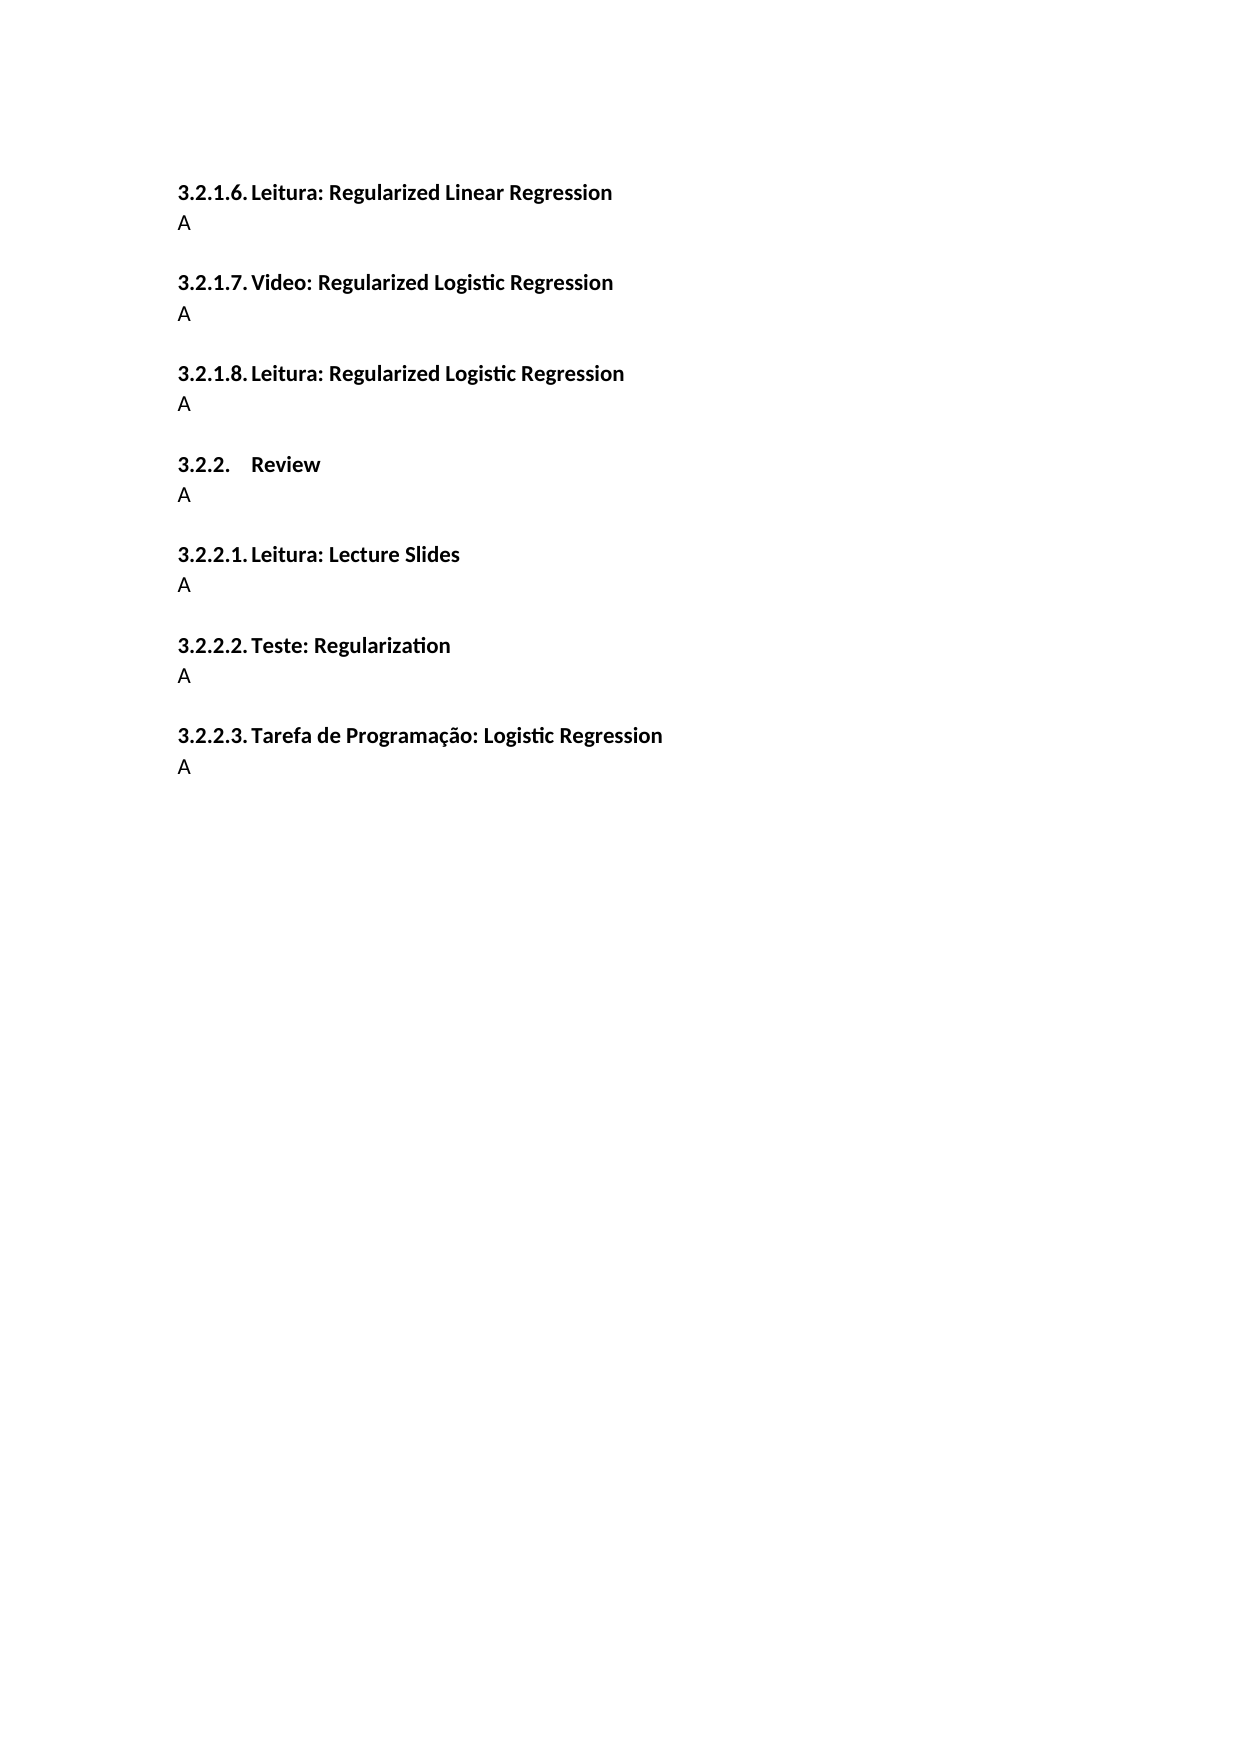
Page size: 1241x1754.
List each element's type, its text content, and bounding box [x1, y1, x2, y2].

list A [177, 480, 1063, 508]
list A [177, 571, 1063, 598]
list Leitura: Regularized Logistic Regression [177, 359, 1063, 387]
list Tarefa de Programação: Logistic Regression [177, 722, 1063, 749]
list Leitura: Regularized Linear Regression [177, 178, 1063, 206]
list Leitura: Lecture Slides [177, 540, 1063, 568]
list A [177, 389, 1063, 417]
list Teste: Regularization [177, 631, 1063, 659]
list A [177, 299, 1063, 327]
list A [177, 208, 1063, 236]
list Review [177, 450, 1063, 478]
list Video: Regularized Logistic Regression [177, 268, 1063, 296]
list A [177, 752, 1063, 780]
list A [177, 661, 1063, 689]
